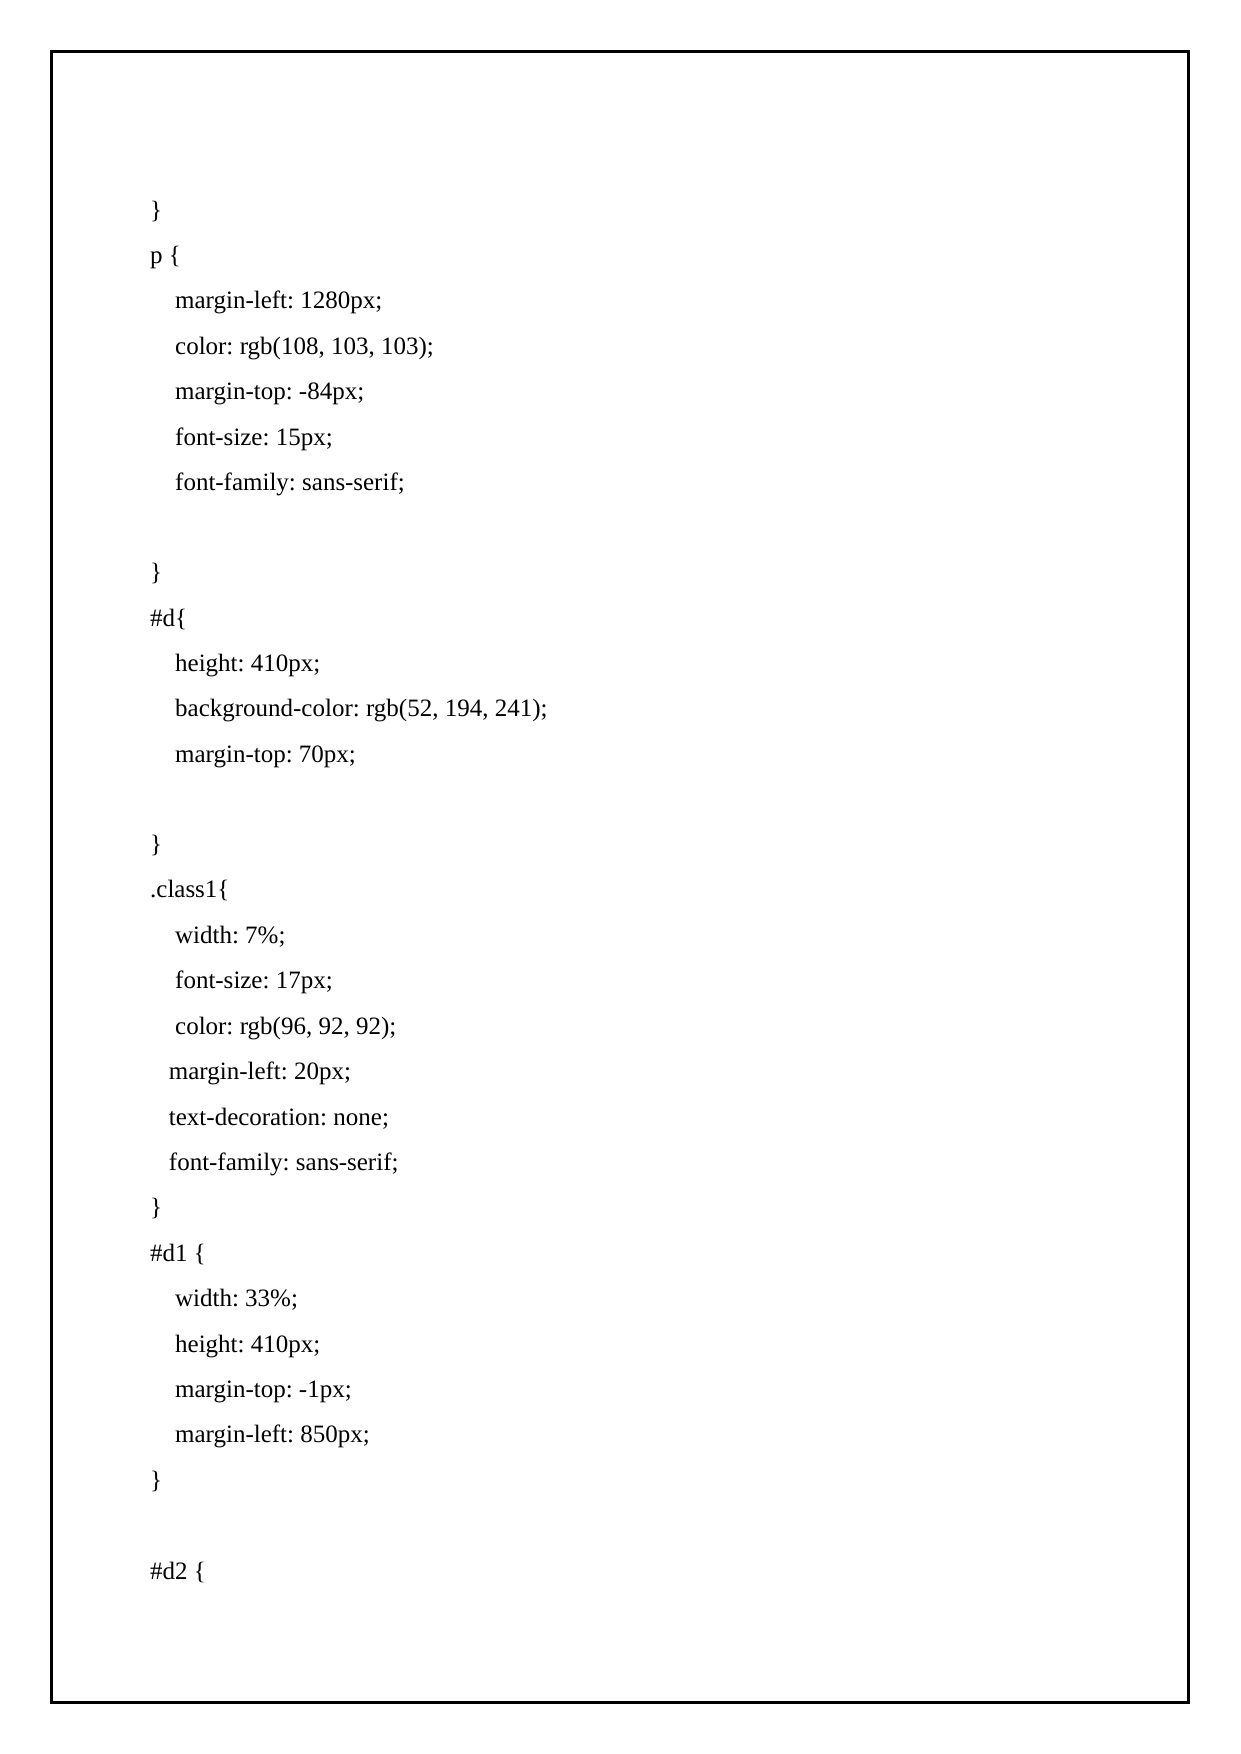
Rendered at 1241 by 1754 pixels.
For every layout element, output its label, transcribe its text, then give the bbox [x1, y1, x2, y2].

text p { [150, 240, 1090, 269]
text #d2 { [150, 1556, 1090, 1584]
text margin-top: -84px; [150, 376, 1090, 405]
text width: 7%; [150, 920, 1090, 949]
text margin-left: 1280px; [150, 286, 1090, 314]
text } [150, 829, 1090, 858]
text background-color: rgb(52, 194, 241); [150, 693, 1090, 722]
text text-decoration: none; [150, 1102, 1090, 1130]
text margin-left: 20px; [150, 1056, 1090, 1085]
text #d1 { [150, 1238, 1090, 1267]
text font-size: 17px; [150, 965, 1090, 994]
text } [150, 1192, 1090, 1221]
text width: 33%; [150, 1283, 1090, 1312]
text #d{ [150, 603, 1090, 631]
text margin-top: -1px; [150, 1374, 1090, 1403]
text margin-left: 850px; [150, 1419, 1090, 1448]
text } [150, 557, 1090, 586]
text } [150, 195, 1090, 223]
text margin-top: 70px; [150, 739, 1090, 768]
text font-size: 15px; [150, 422, 1090, 451]
text color: rgb(108, 103, 103); [150, 331, 1090, 360]
text color: rgb(96, 92, 92); [150, 1011, 1090, 1039]
text height: 410px; [150, 1329, 1090, 1357]
text font-family: sans-serif; [150, 467, 1090, 496]
text height: 410px; [150, 648, 1090, 677]
text } [150, 1465, 1090, 1494]
text .class1{ [150, 874, 1090, 903]
text font-family: sans-serif; [150, 1147, 1090, 1176]
